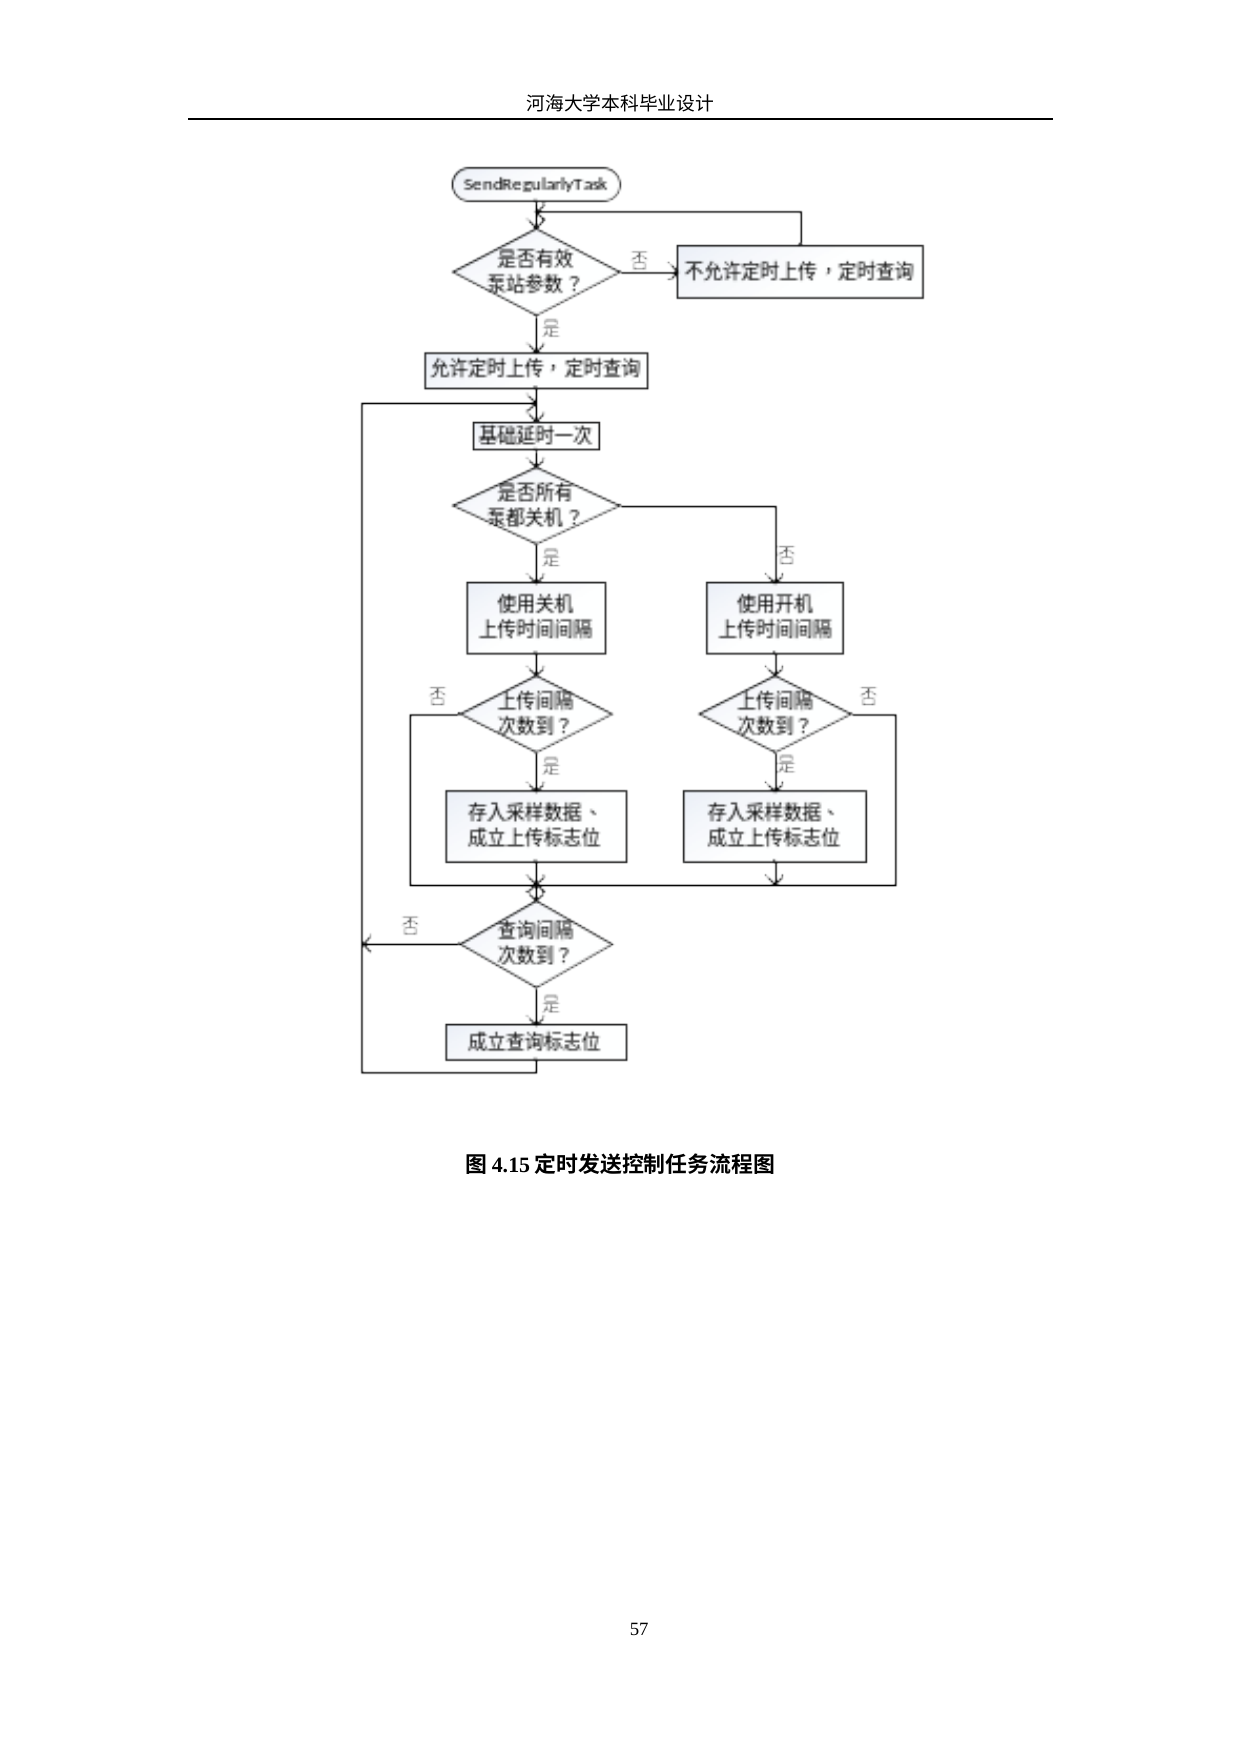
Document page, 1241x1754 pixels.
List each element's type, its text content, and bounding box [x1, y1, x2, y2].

text 图4.15定时发送控制任务流程图 [187, 1146, 1053, 1180]
